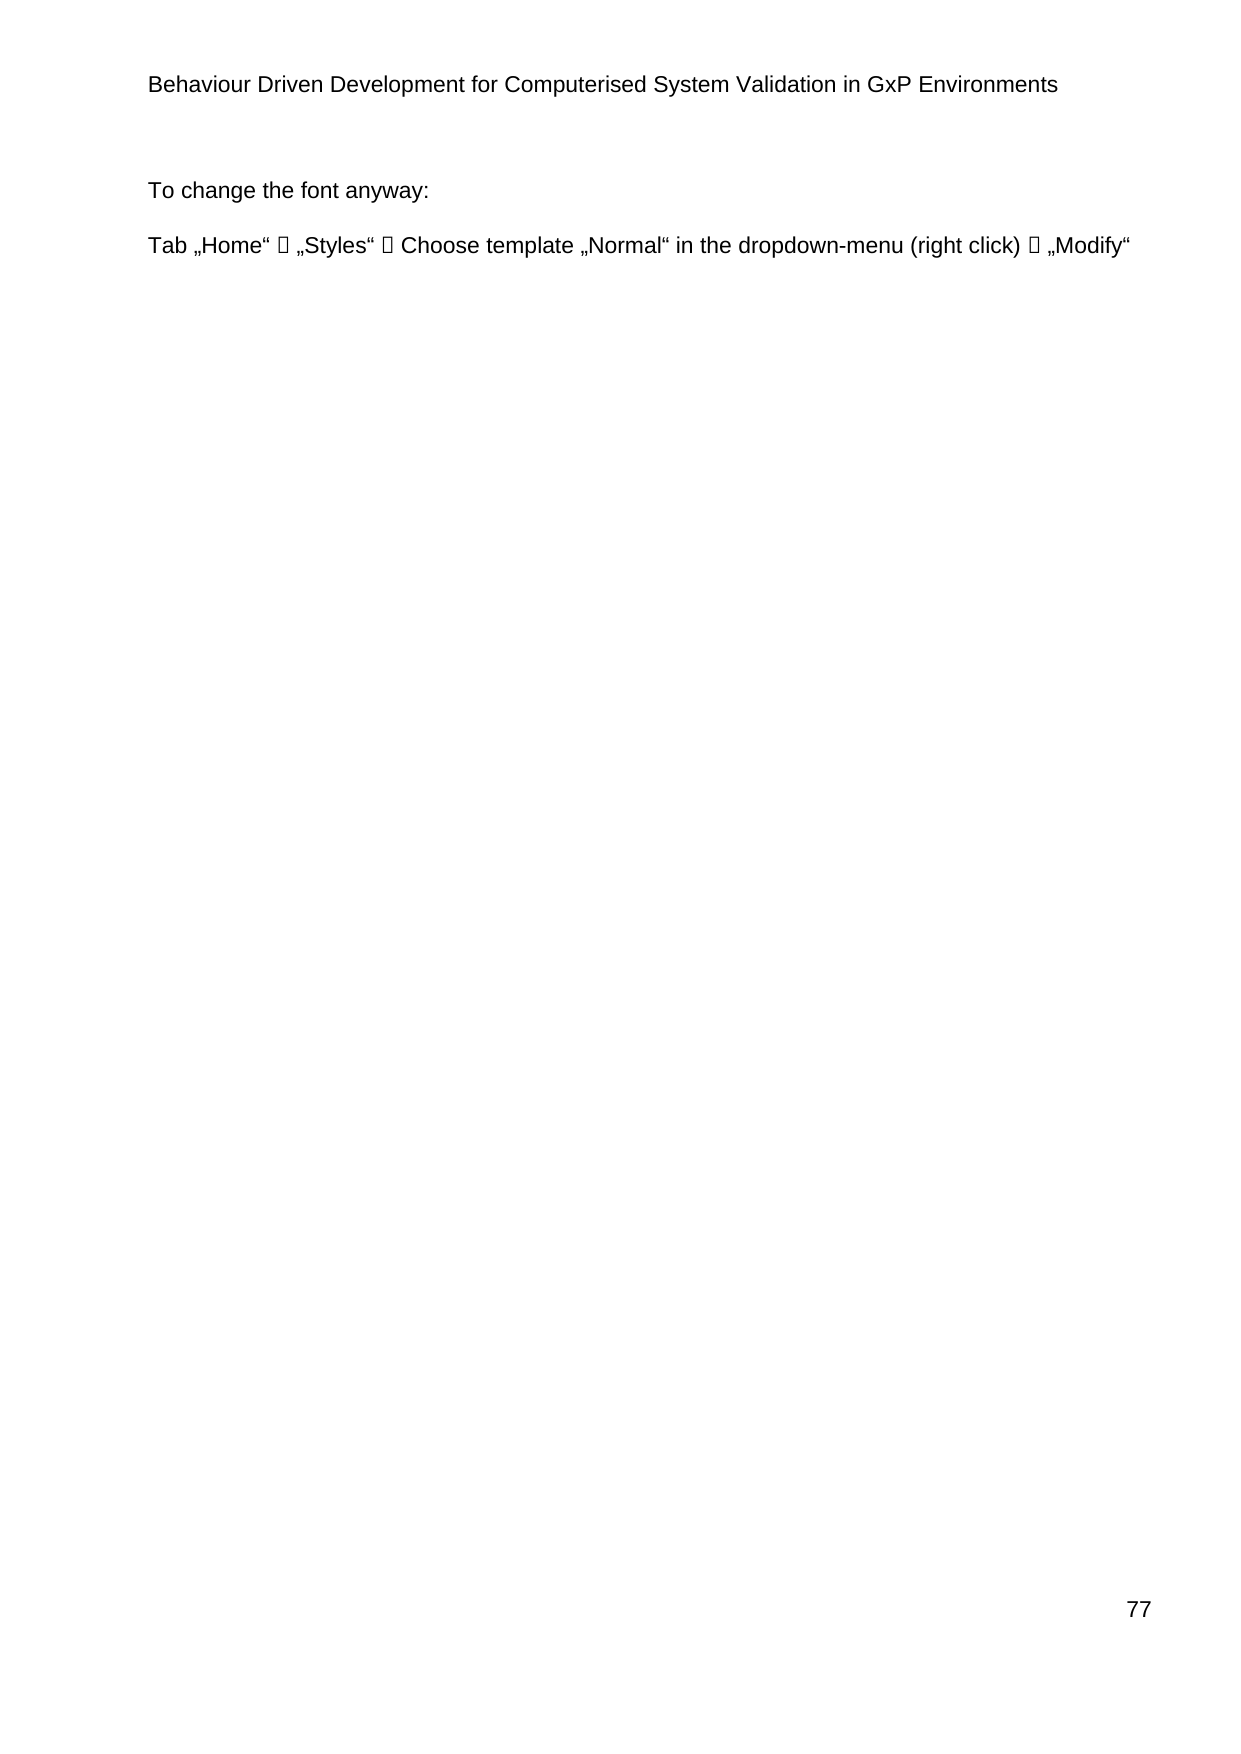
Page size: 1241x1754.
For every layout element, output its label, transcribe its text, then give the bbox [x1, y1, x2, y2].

text To change the font anyway: [148, 177, 1152, 203]
text Tab „Home“  „Styles“  Choose template „Normal“ in the dropdown-menu (right click)  „Modify“ [148, 229, 1152, 260]
